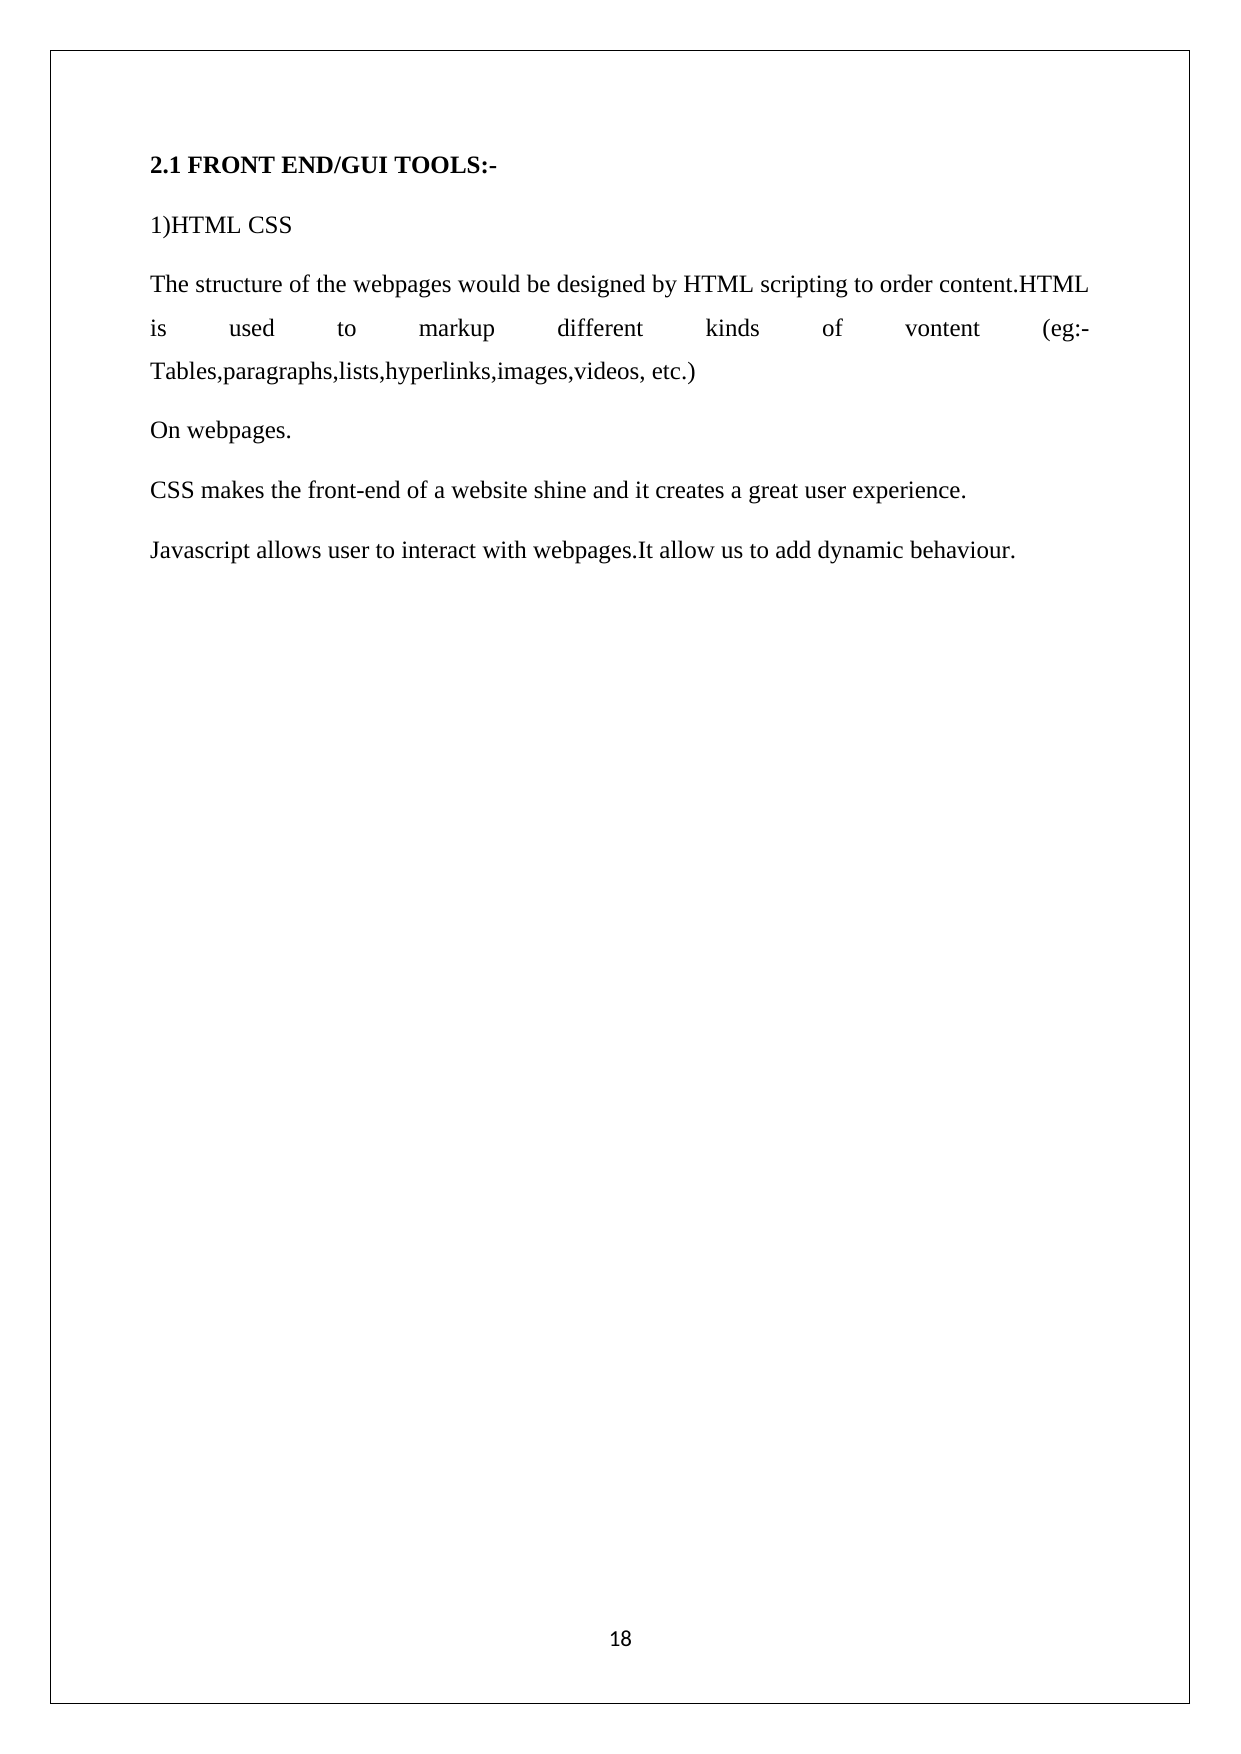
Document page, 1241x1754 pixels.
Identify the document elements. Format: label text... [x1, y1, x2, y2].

text Javascript allows user to interact with webpages.It allow us to add dynamic behaviour. [150, 535, 1090, 564]
text CSS makes the front-end of a website shine and it creates a great user experience. [150, 475, 1090, 504]
text On webpages. [150, 416, 1090, 444]
text 1)HTML CSS [150, 210, 1090, 238]
text 2.1 FRONT END/GUI TOOLS:- [150, 150, 1090, 179]
text The structure of the webpages would be designed by HTML scripting to order content.HTML is used to markup different kinds of vontent (eg:-Tables,paragraphs,lists,hyperlinks,images,videos, etc.) [150, 269, 1090, 384]
